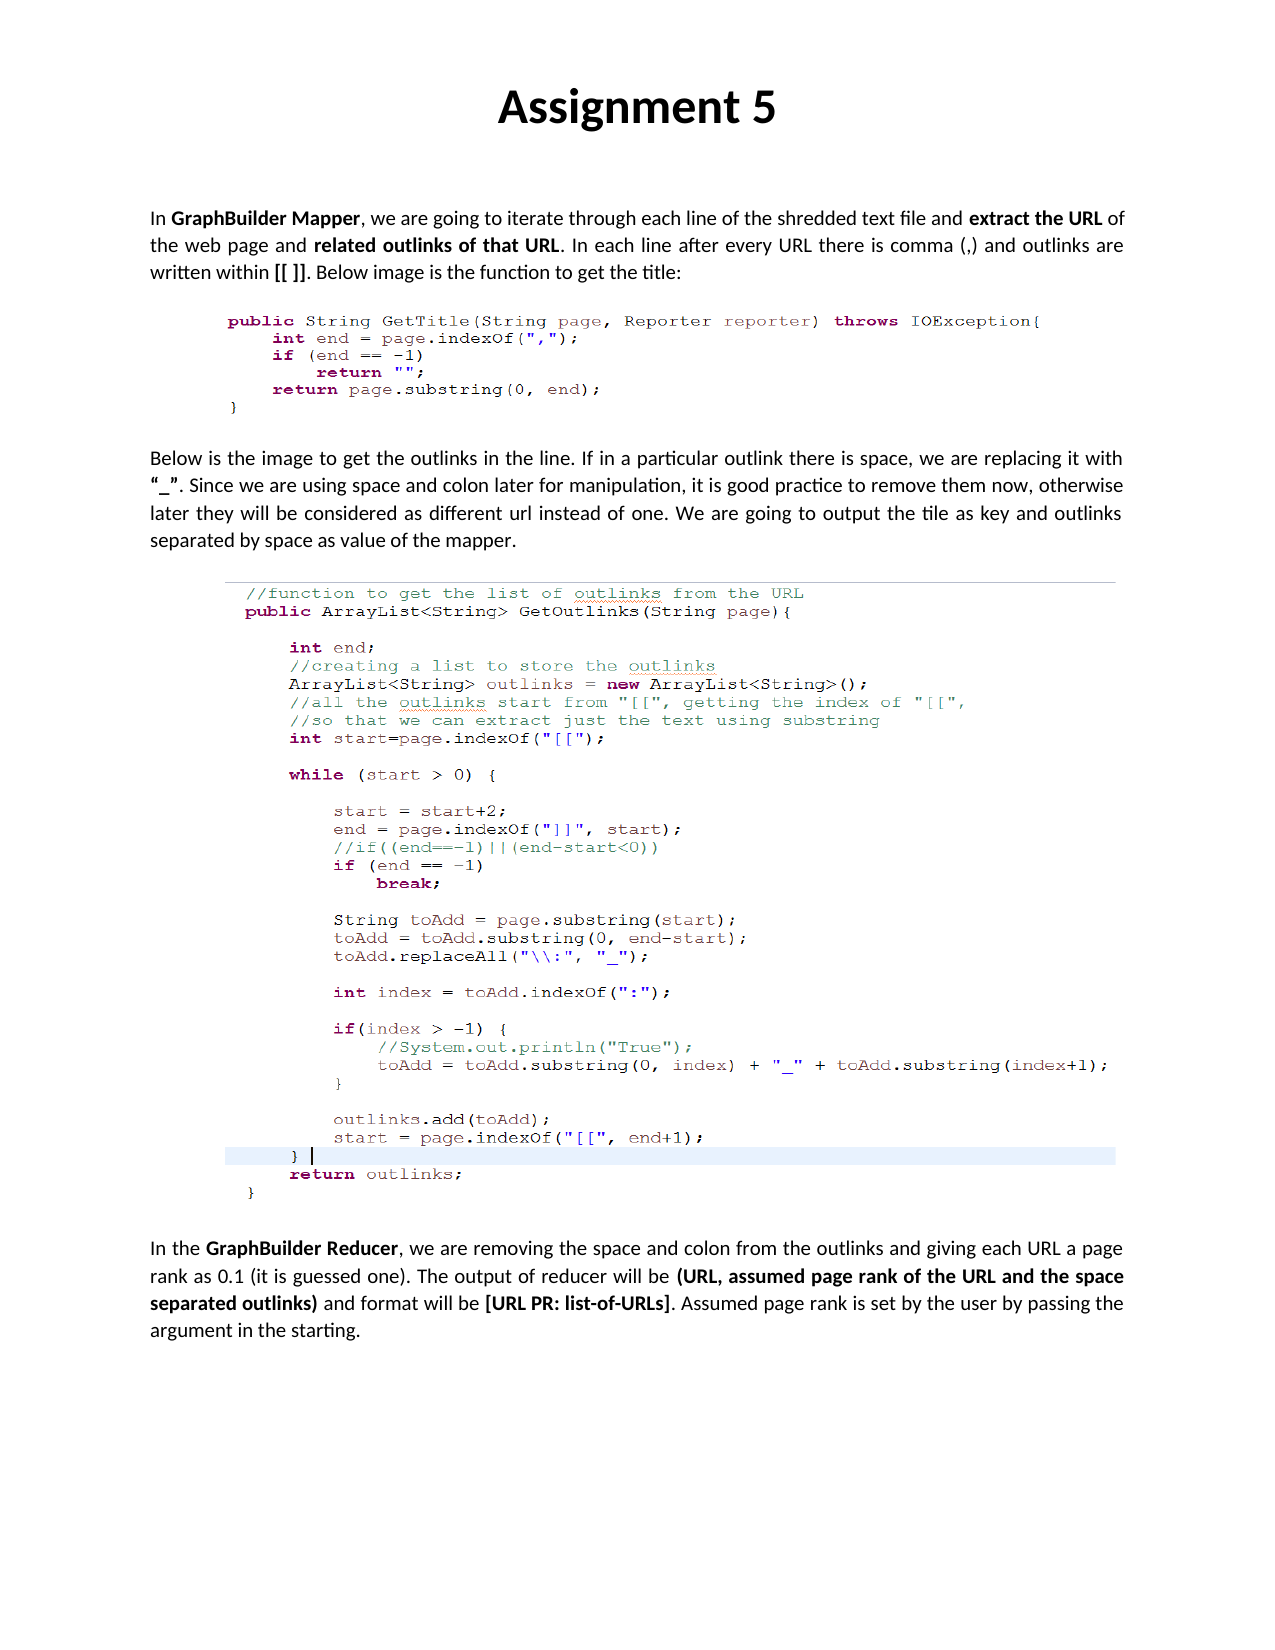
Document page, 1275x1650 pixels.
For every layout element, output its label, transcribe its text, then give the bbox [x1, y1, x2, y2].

text In the GraphBuilder Reducer, we are removing the space and colon from the outlinks and giving each URL a page rank as 0.1 (it is guessed one). The output of reducer will be (URL, assumed page rank of the URL and the space separated outlinks) and format will be [URL PR: list-of-URLs]. Assumed page rank is set by the user by passing the argument in the starting. [150, 1236, 1125, 1343]
text Below is the image to get the outlinks in the line. If in a particular outlink there is space, we are replacing it with “_”. Since we are using space and colon later for manipulation, it is good practice to remove them now, otherwise later they will be considered as different url instead of one. We are going to output the tile as key and outlinks separated by space as value of the mapper. [150, 445, 1125, 553]
picture [225, 314, 1046, 416]
picture [225, 582, 1116, 1206]
text In GraphBuilder Mapper, we are going to iterate through each line of the shredded text file and extract the URL of the web page and related outlinks of that URL. In each line after every URL there is comma (,) and outlinks are written within [[ ]]. Below image is the function to get the title: [150, 205, 1125, 285]
